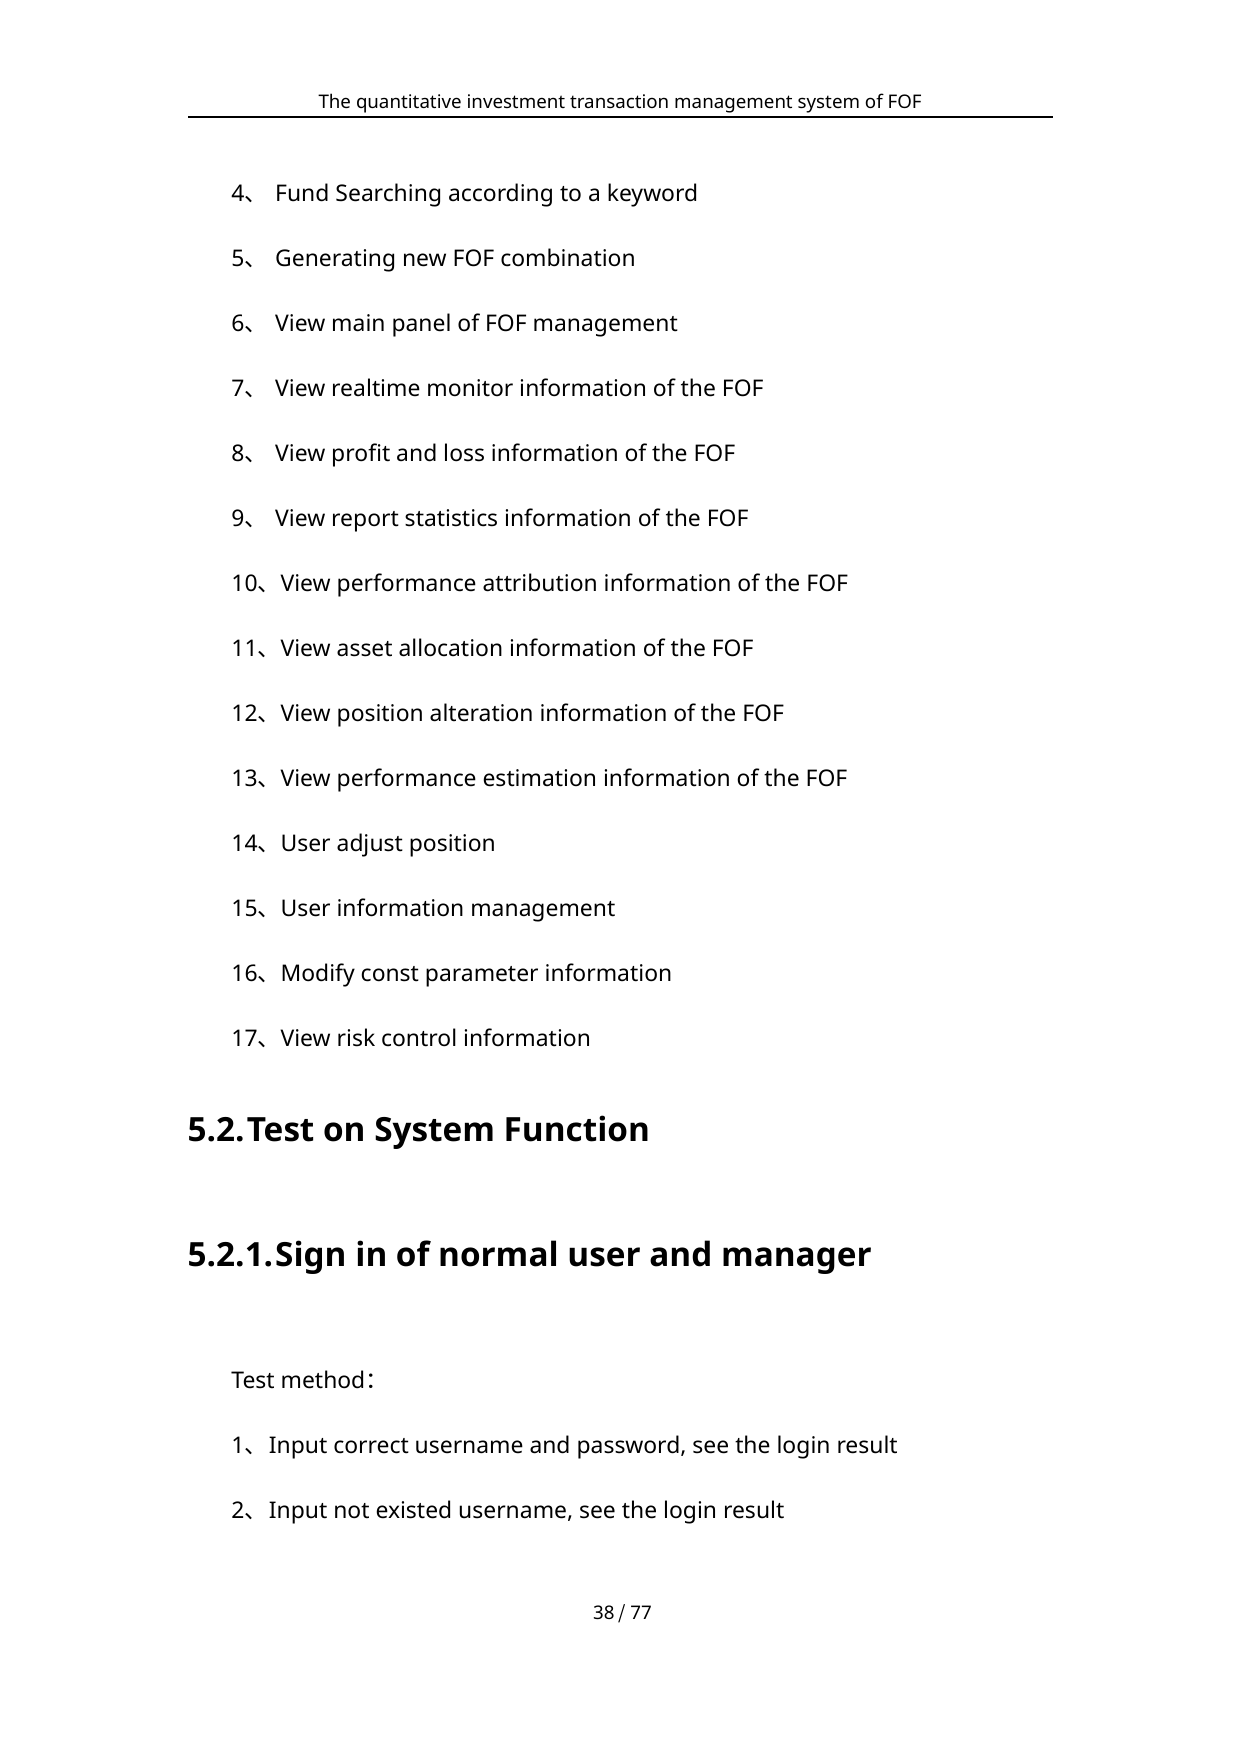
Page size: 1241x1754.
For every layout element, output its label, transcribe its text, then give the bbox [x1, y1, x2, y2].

list View main panel of FOF management [231, 289, 1053, 354]
list View realtime monitor information of the FOF [231, 354, 1053, 419]
list Generating new FOF combination [231, 224, 1053, 289]
text Test method： [231, 1346, 1053, 1411]
text 14、User adjust position [187, 809, 1053, 874]
text 13、View performance estimation information of the FOF [187, 744, 1053, 809]
list View report statistics information of the FOF [231, 484, 1053, 549]
text 10、View performance attribution information of the FOF [231, 549, 1053, 614]
list Input not existed username, see the login result [231, 1476, 1053, 1541]
text 11、View asset allocation information of the FOF [231, 614, 1053, 679]
subtitle Test on System Function [187, 1096, 1053, 1161]
list View profit and loss information of the FOF [231, 419, 1053, 484]
text 15、User information management [187, 874, 1053, 939]
text 16、Modify const parameter information [187, 939, 1053, 1004]
text 17、View risk control information [187, 1004, 1053, 1069]
list Input correct username and password, see the login result [231, 1411, 1053, 1476]
subtitle Sign in of normal user and manager [187, 1221, 1053, 1286]
text 12、View position alteration information of the FOF [231, 679, 1053, 744]
list Fund Searching according to a keyword [231, 159, 1053, 224]
